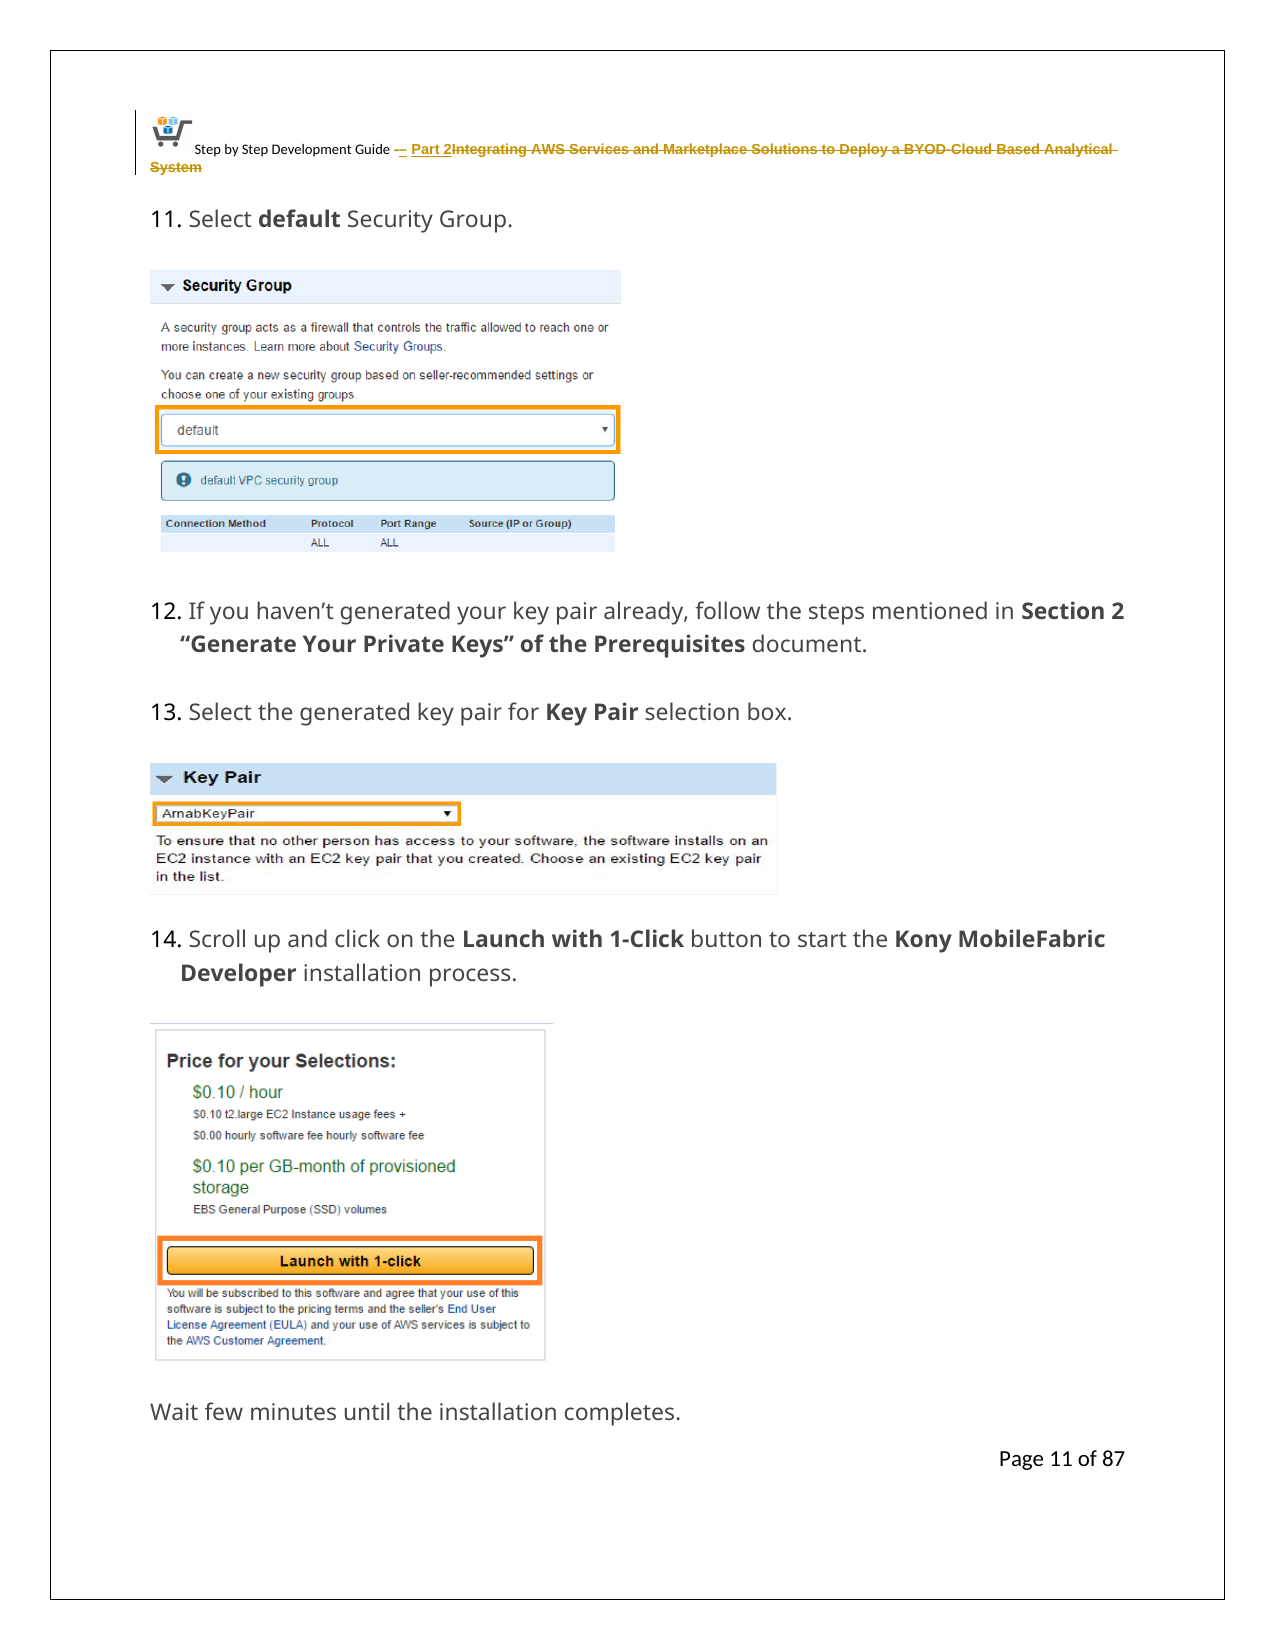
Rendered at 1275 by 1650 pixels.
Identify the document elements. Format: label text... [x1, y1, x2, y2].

picture [150, 270, 625, 559]
text Select the generated key pair for Key Pair selection box. [150, 696, 1125, 727]
text Select default Security Group. [150, 203, 1125, 234]
text Wait few minutes until the installation completes. [150, 1396, 1125, 1427]
picture [150, 763, 777, 895]
text Scroll up and click on the Launch with 1-Click button to start the Kony MobileFabric Developer installation process. [150, 923, 1125, 988]
picture [150, 110, 195, 155]
picture [150, 1023, 554, 1369]
text If you haven’t generated your key pair already, follow the steps mentioned in Section 2 “Generate Your Private Keys” of the Prerequisites document. [150, 595, 1125, 660]
